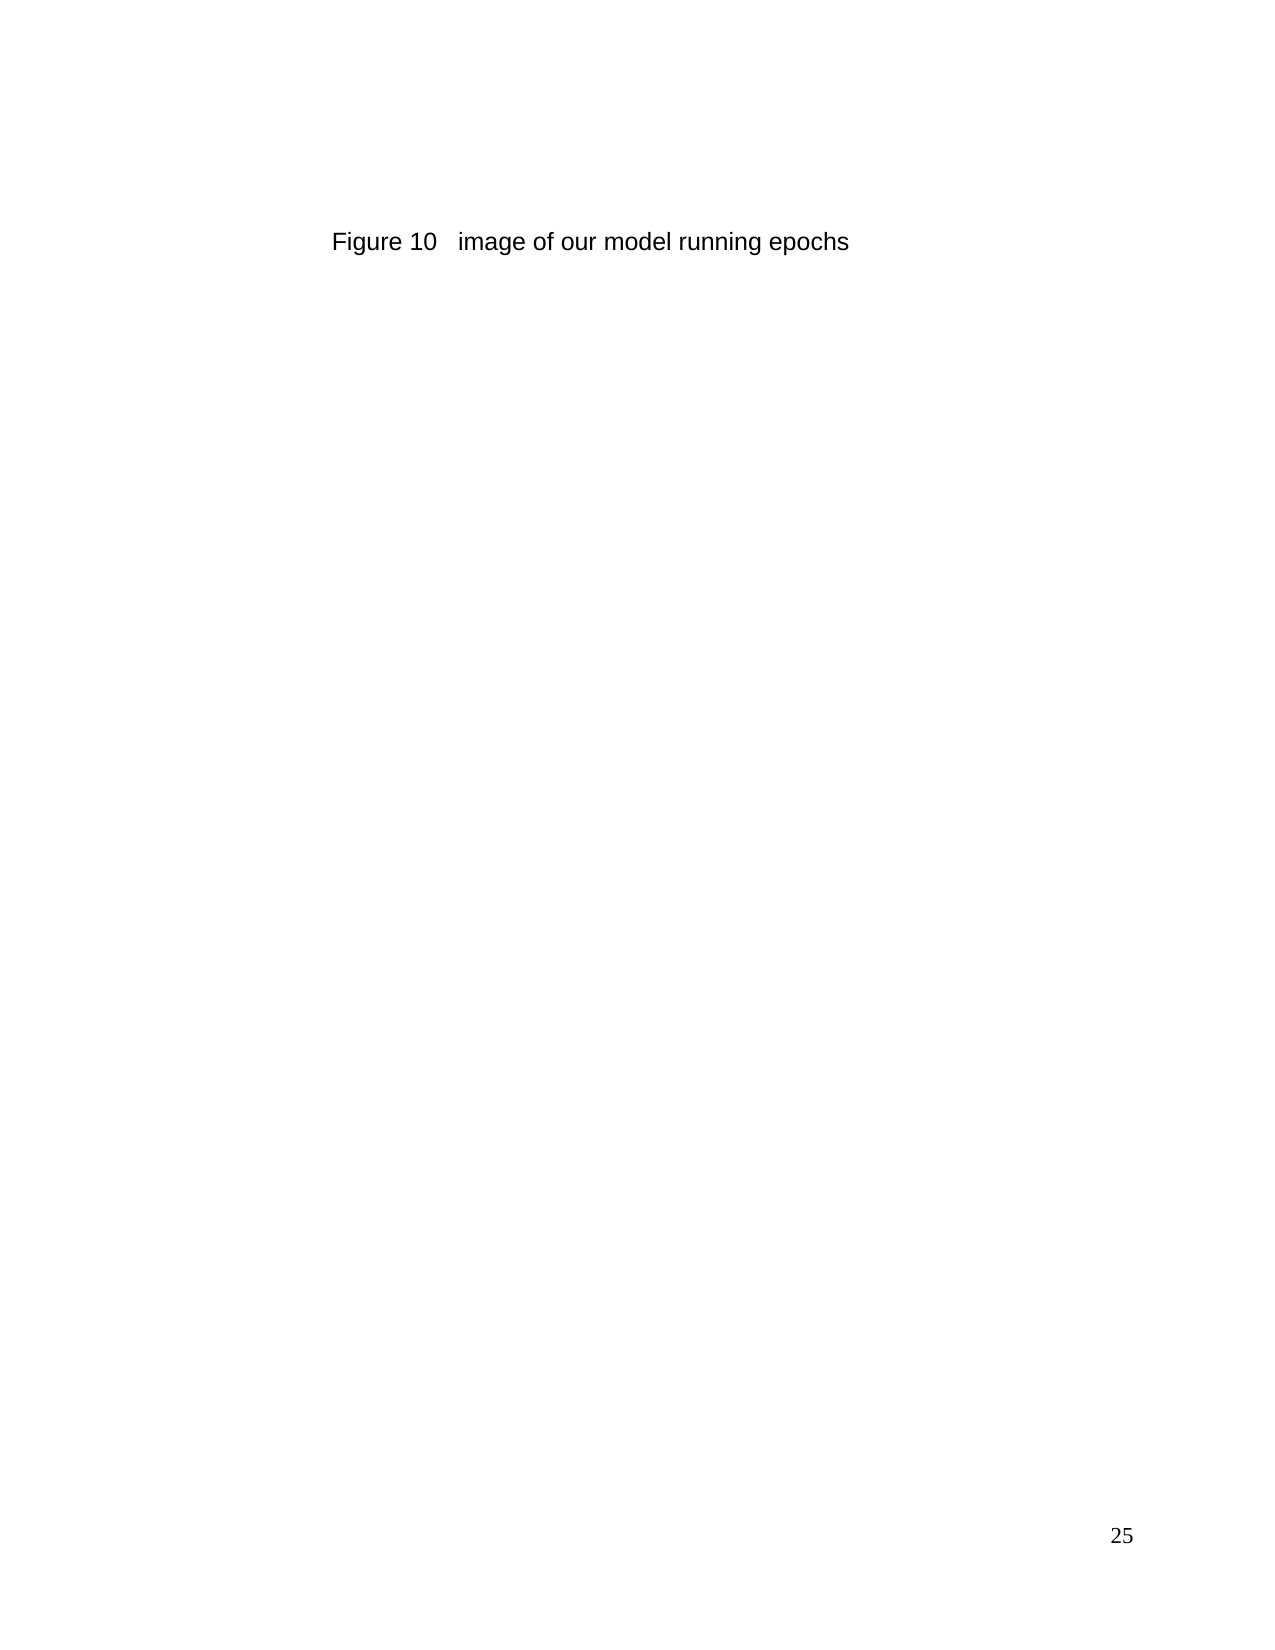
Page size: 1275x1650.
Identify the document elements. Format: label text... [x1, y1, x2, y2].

text Figure 10 image of our model running epochs [117, 227, 1156, 255]
